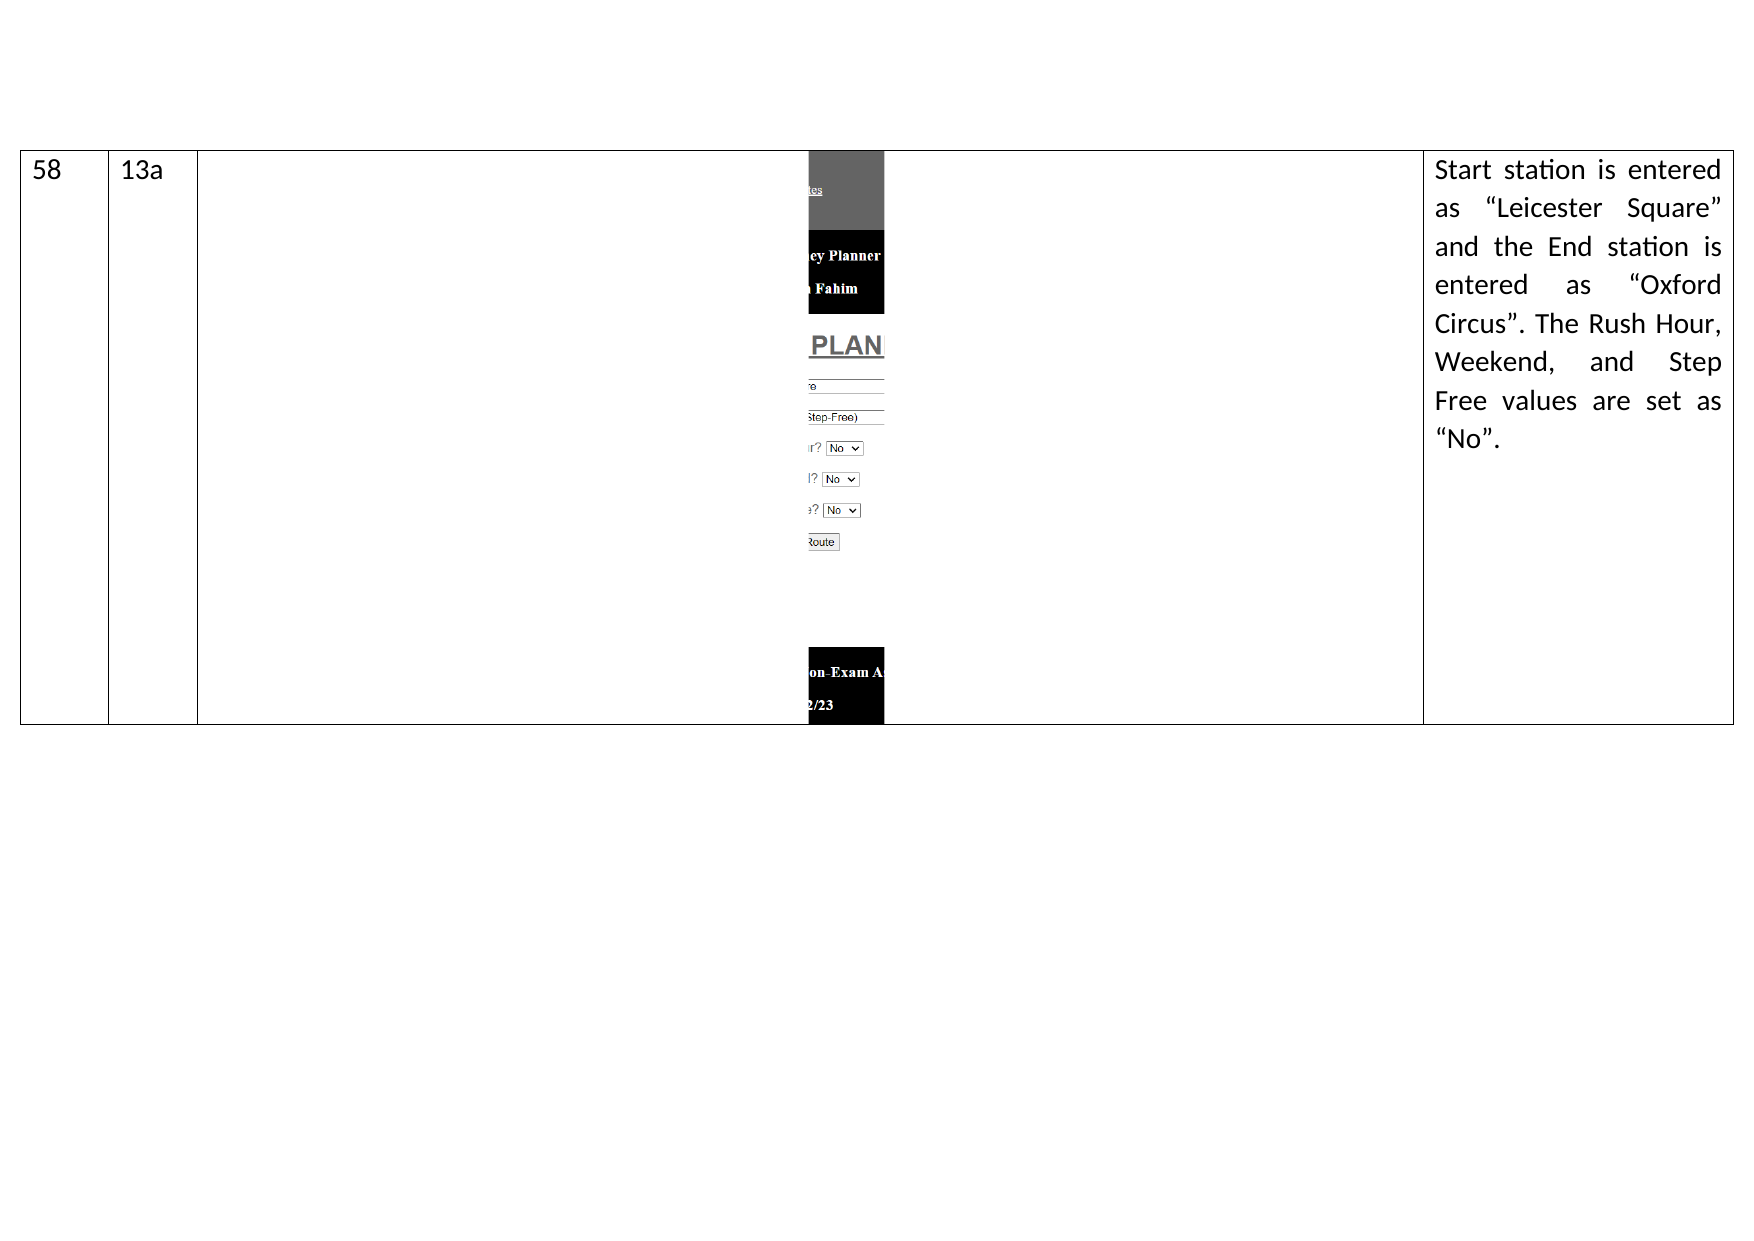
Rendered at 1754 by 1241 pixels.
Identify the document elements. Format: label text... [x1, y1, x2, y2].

table_cell 13a [109, 151, 197, 724]
table_cell 58 [21, 151, 108, 724]
picture [809, 151, 884, 724]
table_cell Start station is entered as “Leicester Square” and the End station is entered as “Oxford Circus”. The Rush Hour, Weekend, and Step Free values are set as “No”. [1424, 151, 1733, 724]
table_cell [198, 151, 809, 724]
table_cell [884, 151, 1423, 724]
